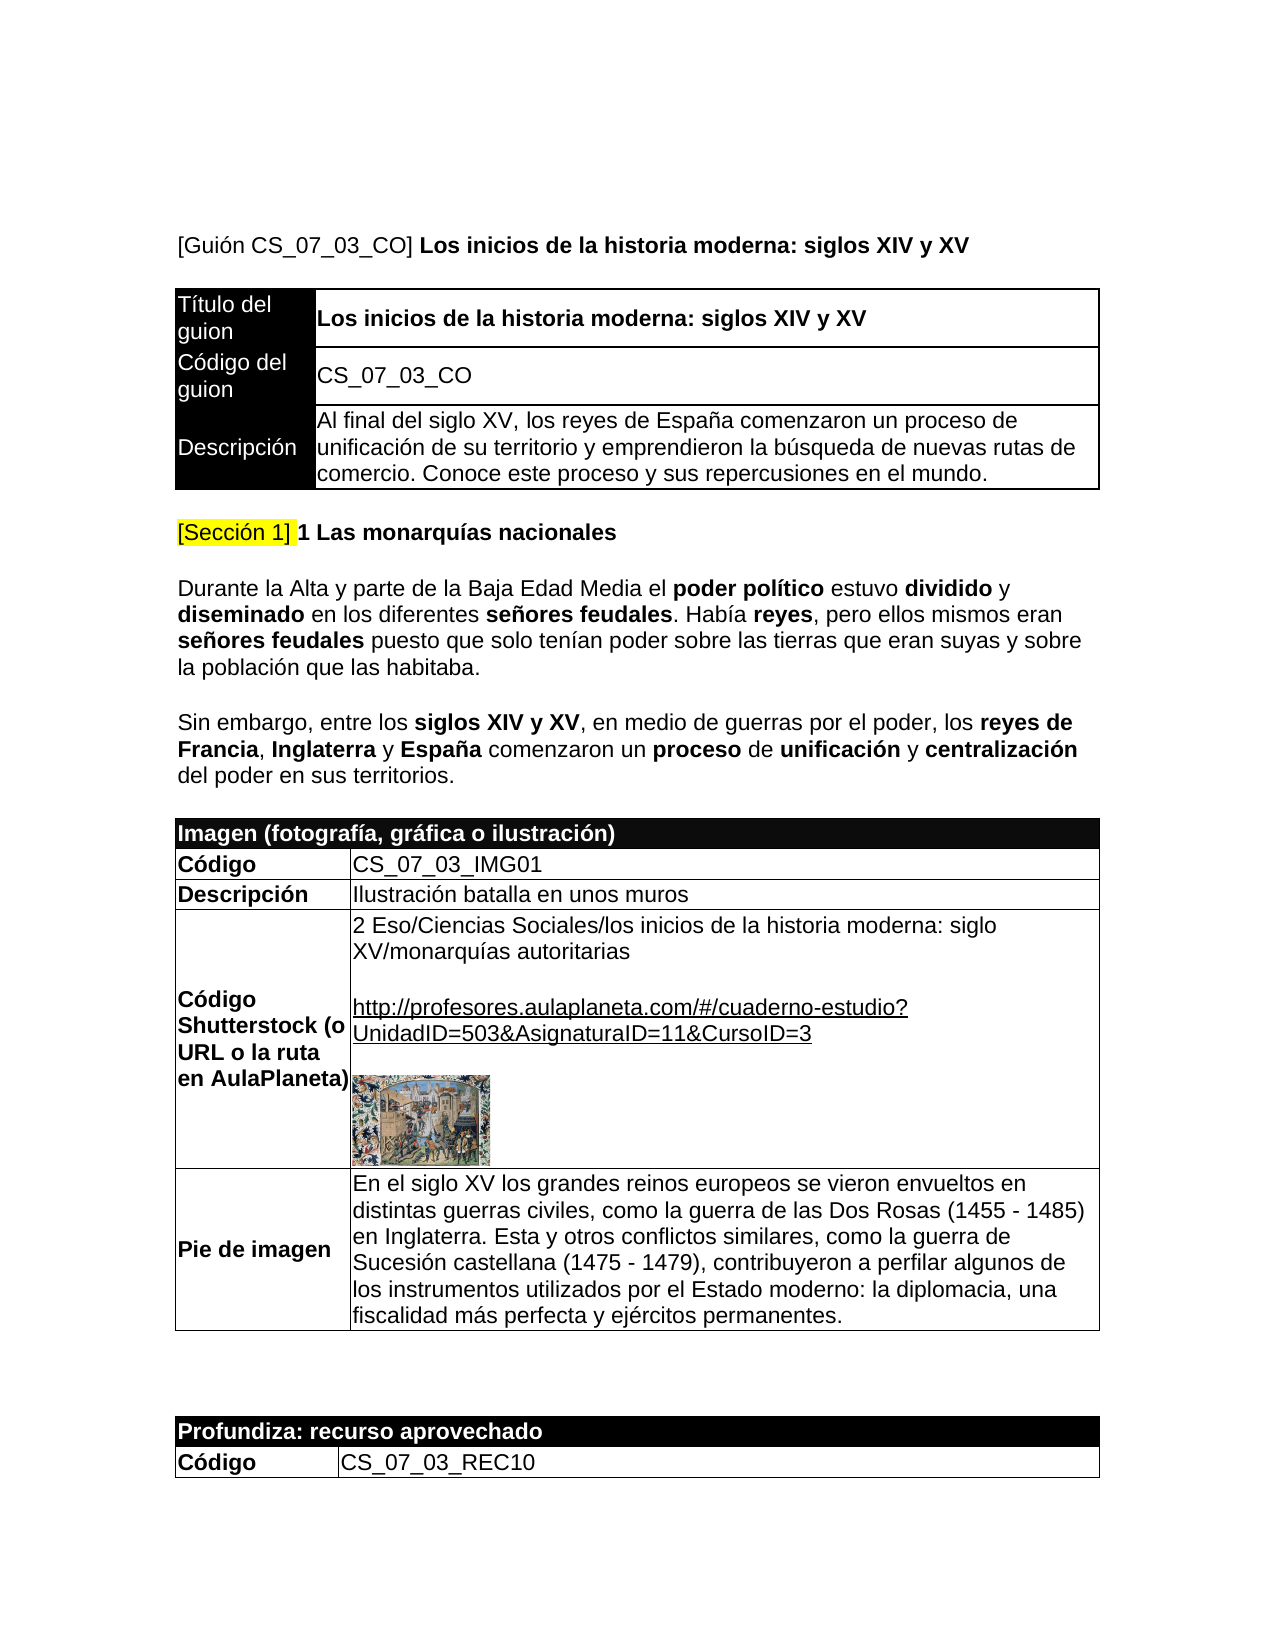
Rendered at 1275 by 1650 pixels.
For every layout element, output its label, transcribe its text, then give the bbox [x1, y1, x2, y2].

table_header Los inicios de la historia moderna: siglos XIV y XV [316, 290, 1098, 346]
table_cell Código Shutterstock (o URL o la ruta en AulaPlaneta) [176, 910, 350, 1168]
table_cell 2 Eso/Ciencias Sociales/los inicios de la historia moderna: siglo XV/monarquías autoritarias http://profesores.aulaplaneta.com/#/cuaderno-estudio?UnidadID=503&AsignaturaID=11&CursoID=3 [351, 910, 1099, 1168]
table_cell CS_07_03_IMG01 [351, 849, 1099, 878]
table_header Título del guion [177, 290, 314, 346]
table_cell Pie de imagen [176, 1169, 350, 1330]
table_cell Código [176, 1447, 338, 1477]
table_cell Ilustración batalla en unos muros [351, 880, 1099, 909]
table_cell Código del guion [177, 348, 314, 404]
table_cell Descripción [176, 880, 350, 909]
picture [352, 1075, 491, 1166]
table_cell En el siglo XV los grandes reinos europeos se vieron envueltos en distintas guerras civiles, como la guerra de las Dos Rosas (1455 - 1485) en Inglaterra. Esta y otros conflictos similares, como la guerra de Sucesión castellana (1475 - 1479), contribuyeron a perfilar algunos de los instrumentos utilizados por el Estado moderno: la diplomacia, una fiscalidad más perfecta y ejércitos permanentes. [351, 1169, 1099, 1330]
text Sin embargo, entre los siglos XIV y XV, en medio de guerras por el poder, los reyes de Francia, Inglaterra y España comenzaron un proceso de unificación y centralización del poder en sus territorios. [177, 709, 1098, 788]
table_cell CS_07_03_CO [316, 348, 1098, 404]
table_cell CS_07_03_REC10 [339, 1447, 1099, 1477]
text Durante la Alta y parte de la Baja Edad Media el poder político estuvo dividido y diseminado en los diferentes señores feudales. Había reyes, pero ellos mismos eran señores feudales puesto que solo tenían poder sobre las tierras que eran suyas y sobre la población que las habitaba. [177, 575, 1098, 680]
text [Sección 1] 1 Las monarquías nacionales [297, 519, 1098, 546]
text [Guión CS_07_03_CO] Los inicios de la historia moderna: siglos XIV y XV [177, 232, 1098, 259]
table_header Imagen (fotografía, gráfica o ilustración) [176, 819, 1099, 848]
table_cell Código [176, 849, 350, 878]
table_cell Descripción [177, 406, 314, 488]
table_header Profundiza: recurso aprovechado [176, 1417, 1099, 1446]
table_cell Al final del siglo XV, los reyes de España comenzaron un proceso de unificación de su territorio y emprendieron la búsqueda de nuevas rutas de comercio. Conoce este proceso y sus repercusiones en el mundo. [316, 406, 1098, 488]
